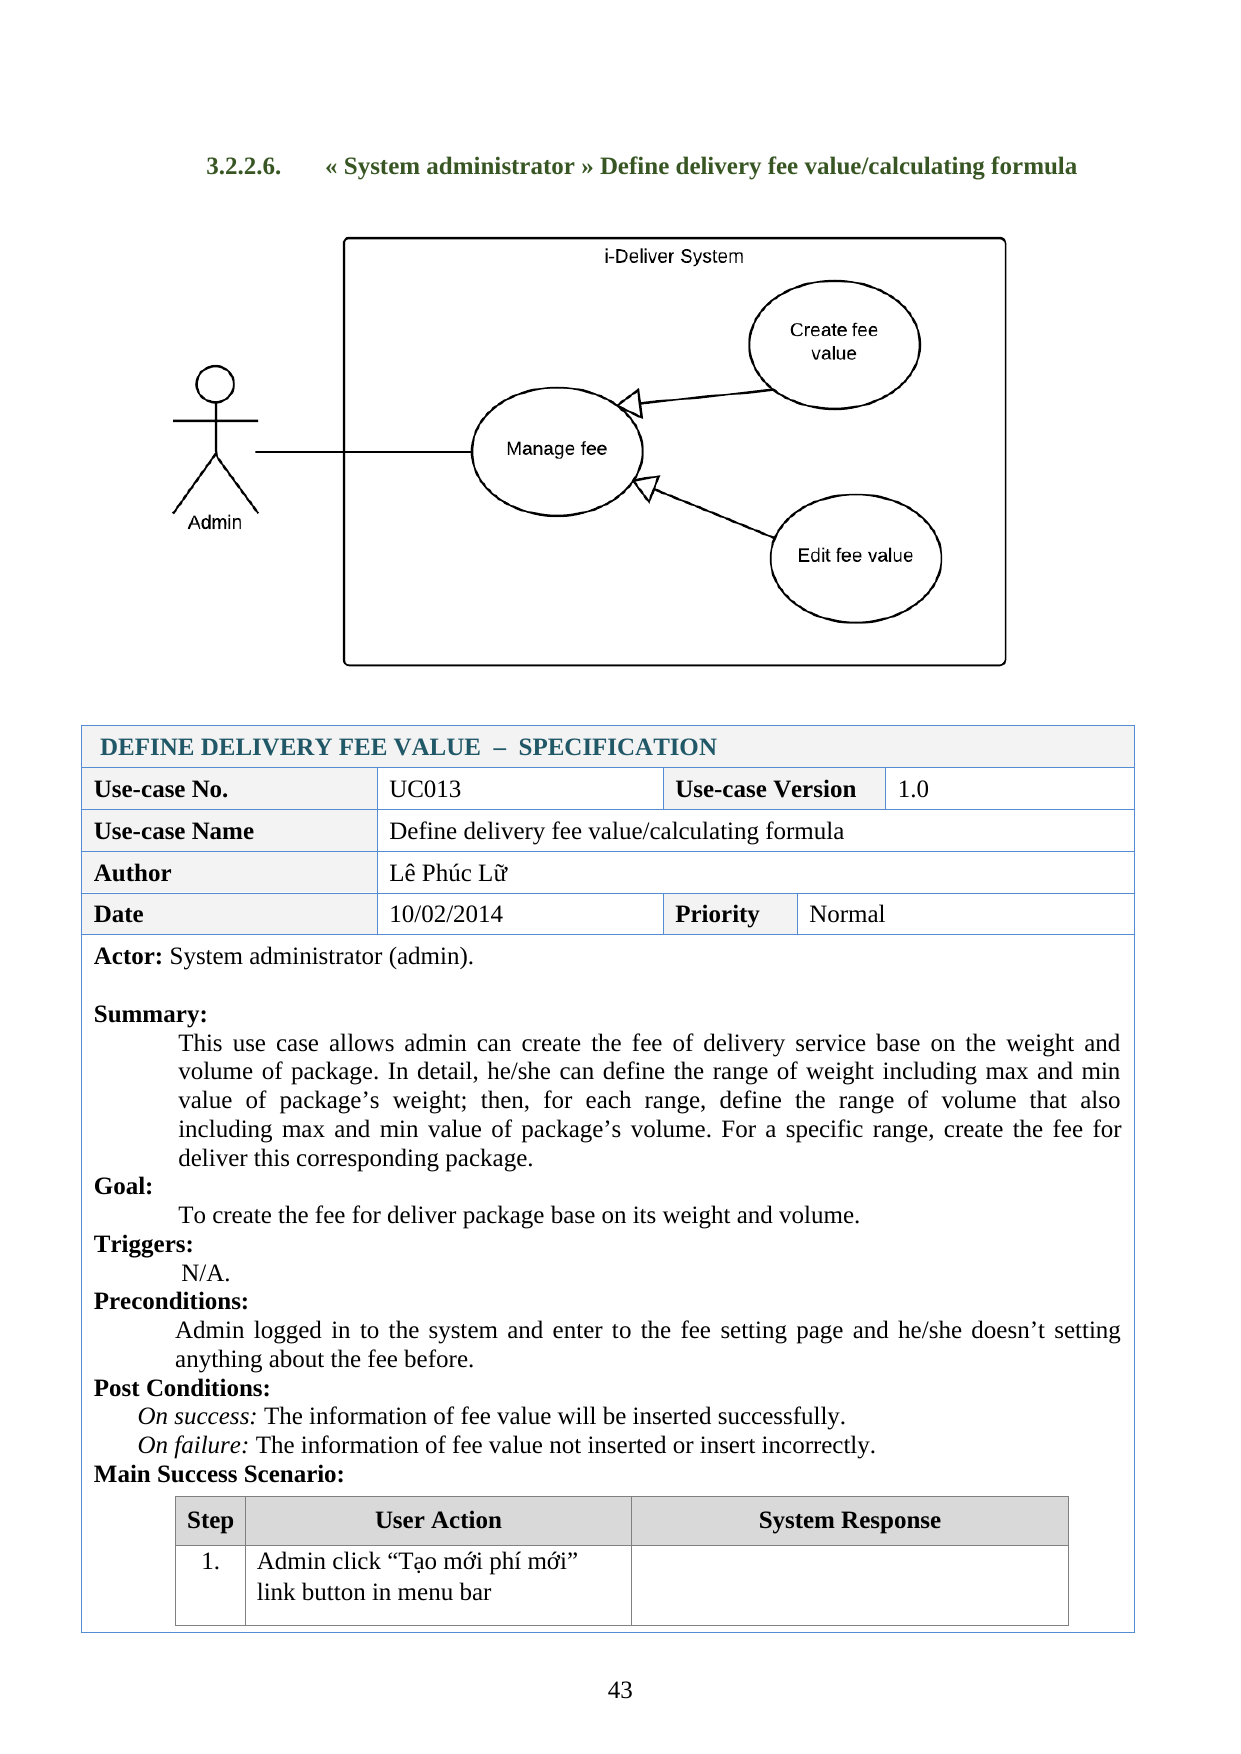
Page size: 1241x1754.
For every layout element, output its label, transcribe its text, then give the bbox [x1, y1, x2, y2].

table_cell 10/02/2014 [378, 894, 663, 934]
table_cell Define delivery fee value/calculating formula [378, 810, 1134, 851]
table_cell Use-case Version [664, 768, 885, 809]
table_cell Lê Phúc Lữ [378, 852, 1134, 892]
table_cell Date [82, 894, 377, 934]
table_cell Author [82, 852, 377, 892]
table_cell Use-case No. [82, 768, 377, 809]
table_header DEFINE DELIVERY FEE VALUE – SPECIFICATION [82, 726, 1134, 767]
table_cell Use-case Name [82, 810, 377, 851]
table_cell Normal [798, 894, 1134, 934]
picture [112, 195, 1128, 706]
subtitle « System administrator » Define delivery fee value/calculating formula [206, 151, 1146, 180]
table_cell 1.0 [886, 768, 1134, 809]
table_cell Priority [664, 894, 797, 934]
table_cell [82, 935, 1134, 1632]
table_cell UC013 [378, 768, 663, 809]
